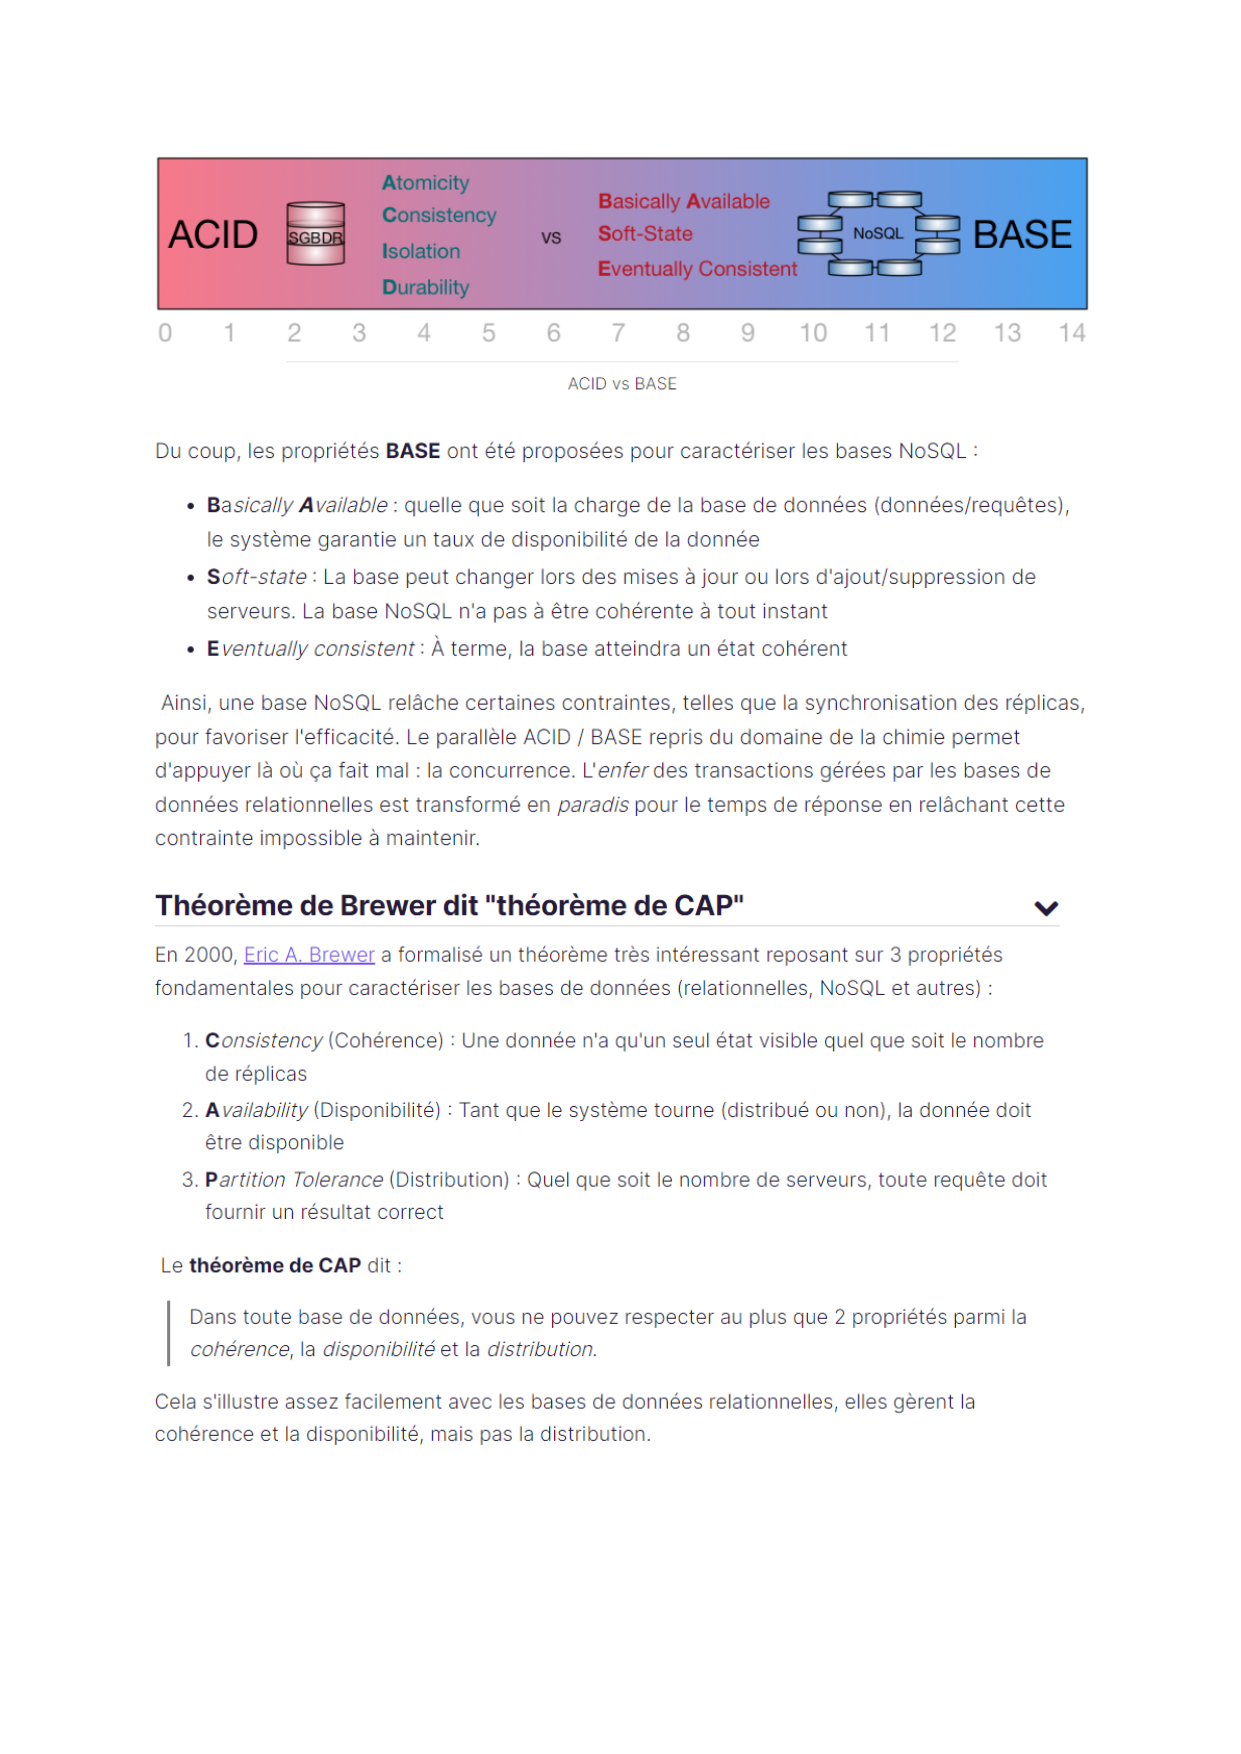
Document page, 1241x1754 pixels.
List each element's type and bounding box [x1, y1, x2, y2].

picture [147, 147, 1093, 867]
picture [147, 885, 1093, 1453]
